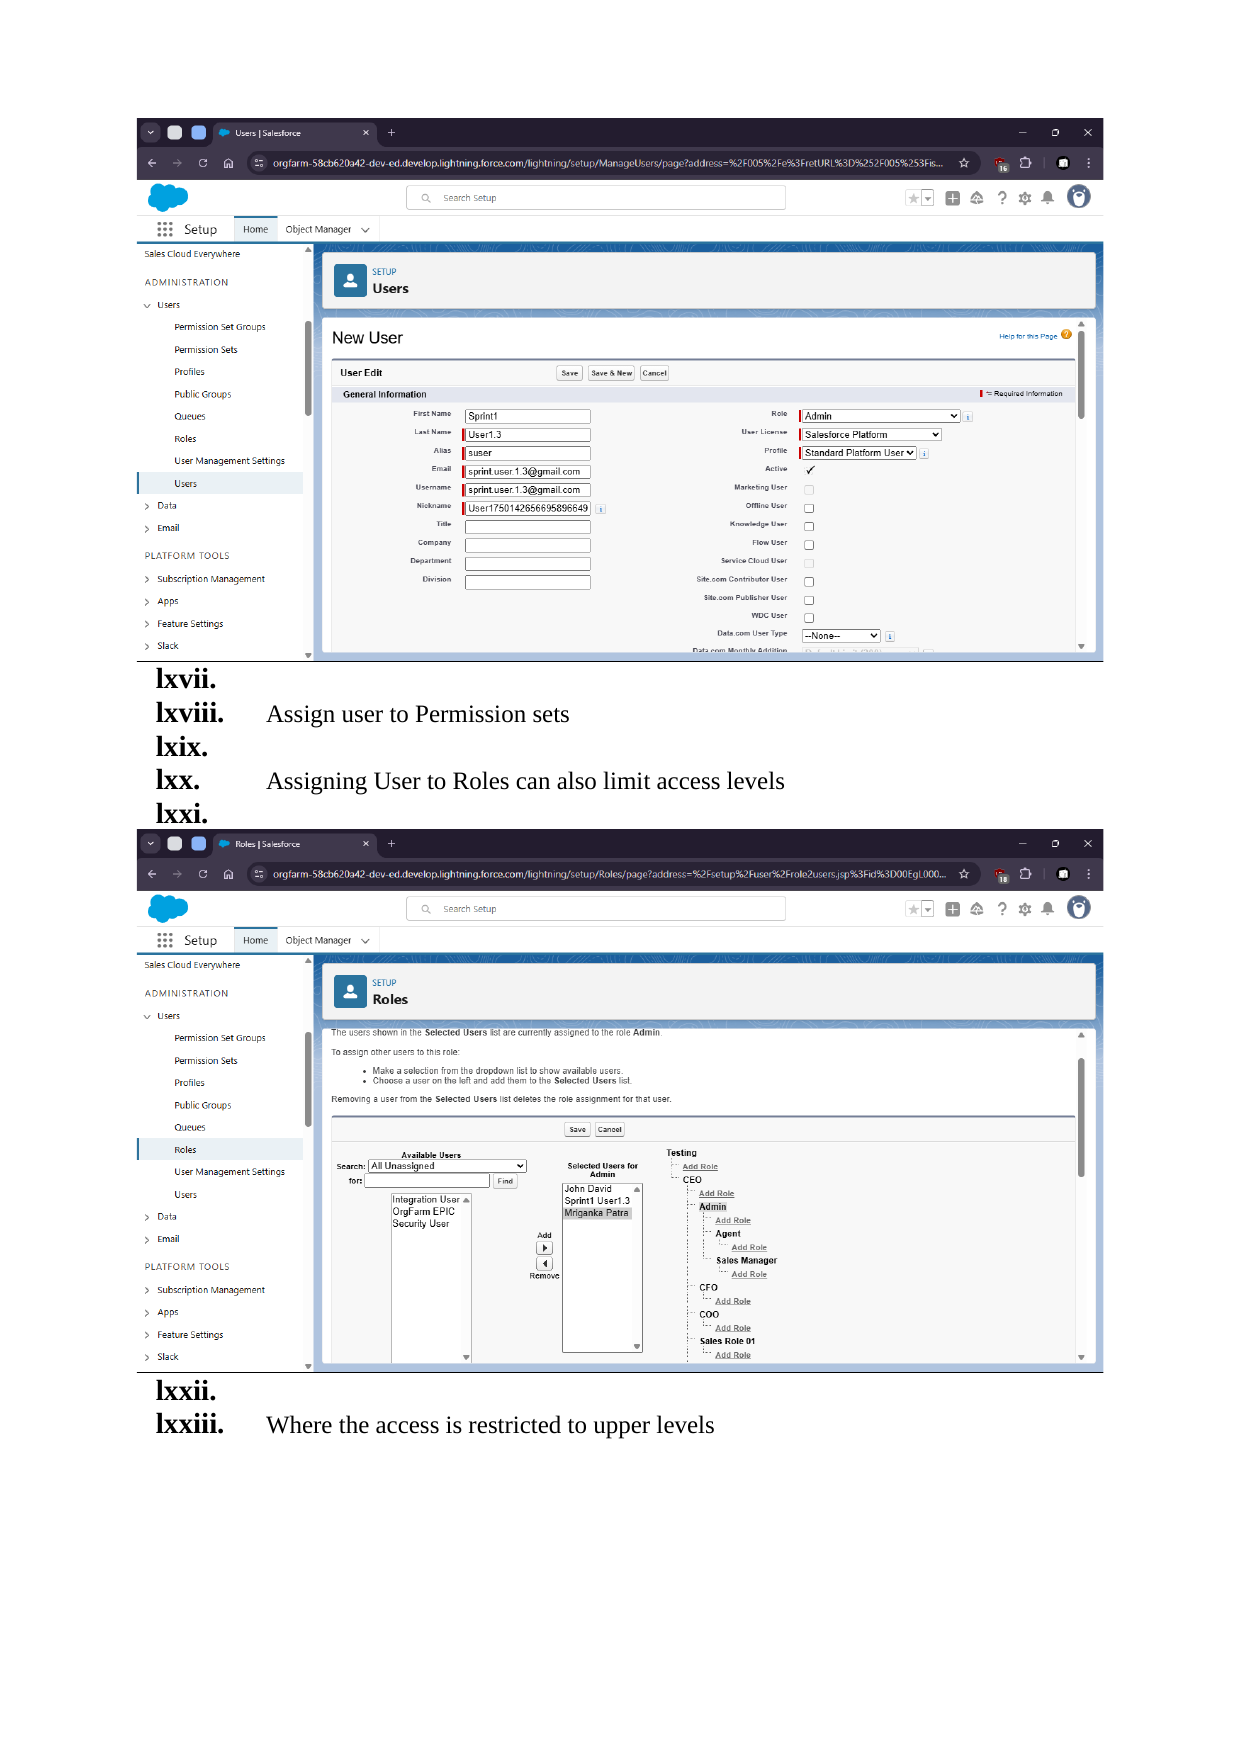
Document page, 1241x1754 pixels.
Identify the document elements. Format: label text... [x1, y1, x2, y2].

list Assign user to Permission sets [156, 695, 1122, 729]
picture [136, 118, 1104, 662]
picture [136, 829, 1104, 1373]
list Where the access is restricted to upper levels [156, 1406, 1122, 1440]
list Assigning User to Roles can also limit access levels [156, 762, 1122, 796]
